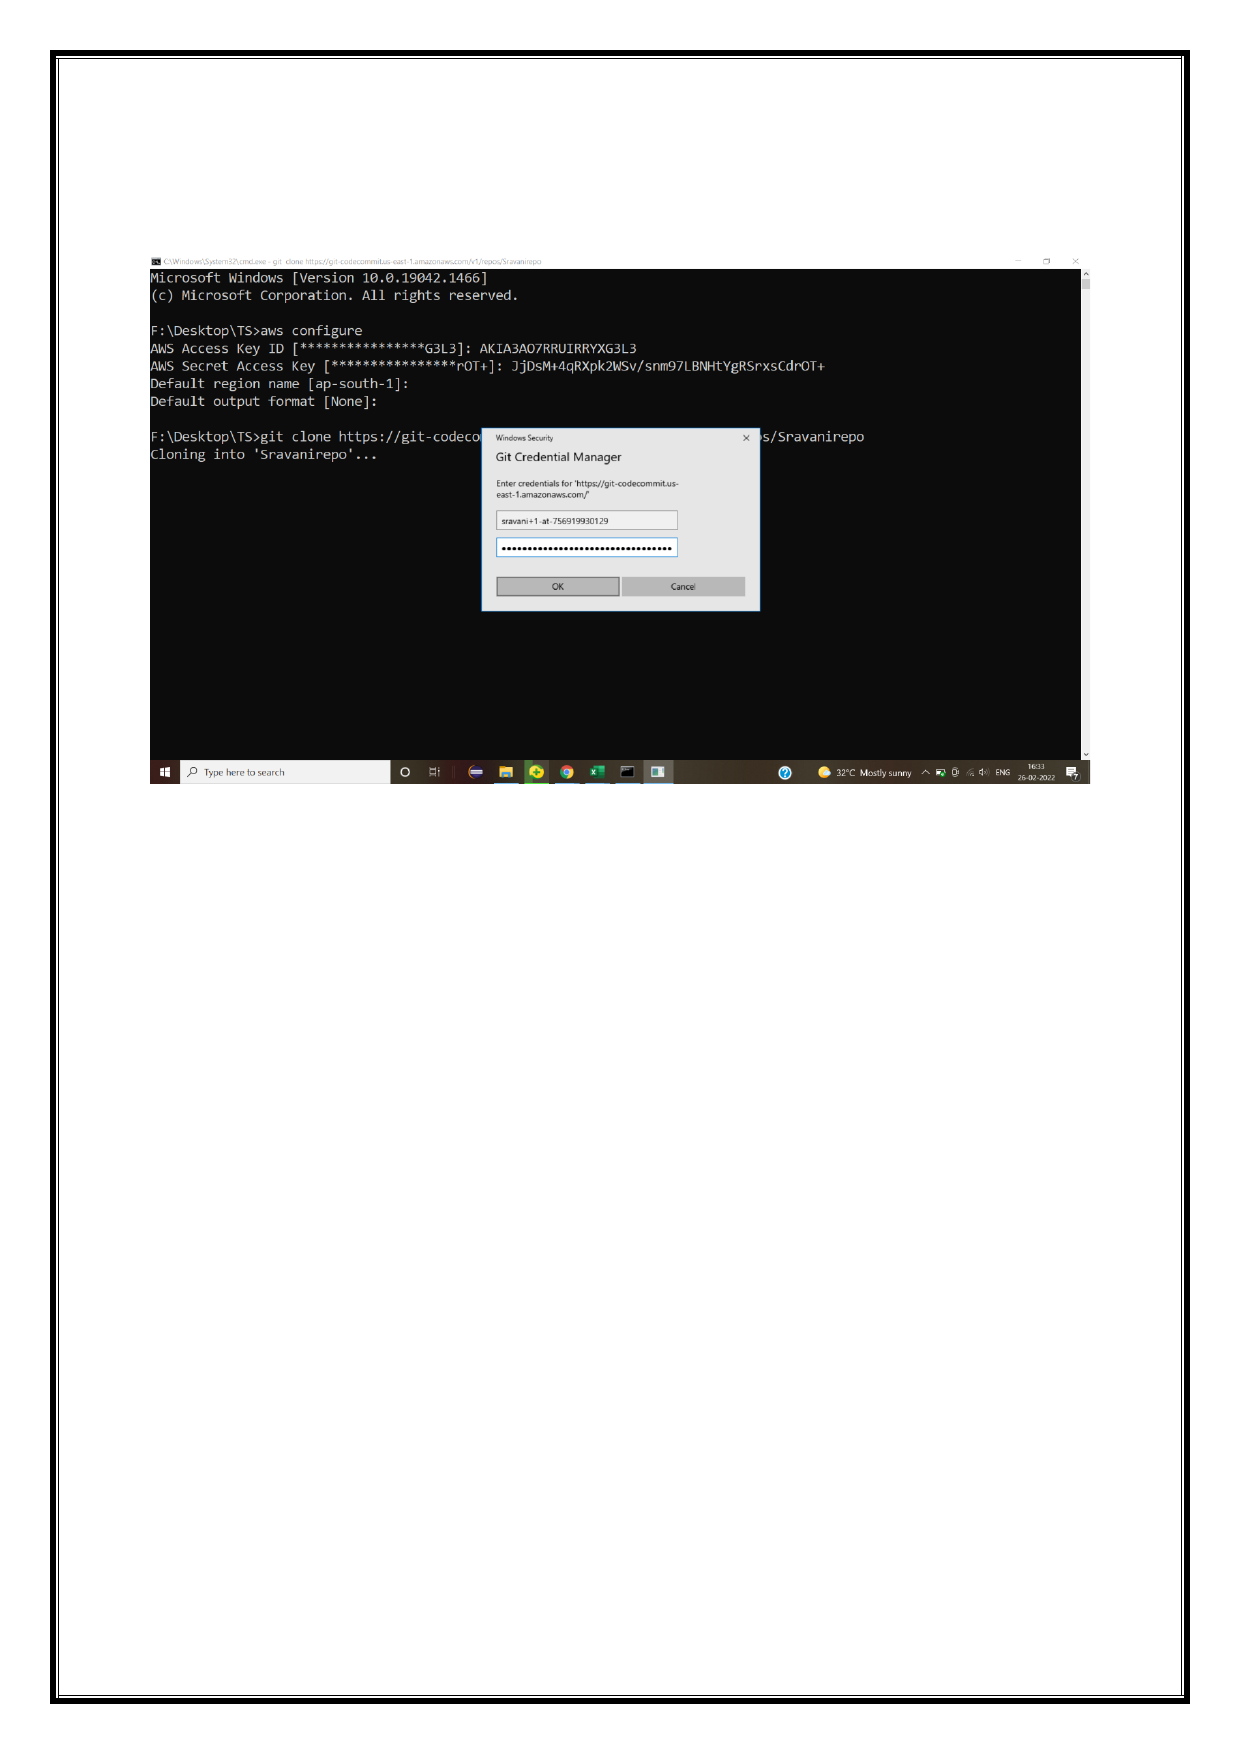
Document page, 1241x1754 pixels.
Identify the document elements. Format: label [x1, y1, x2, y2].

picture [150, 254, 1091, 784]
